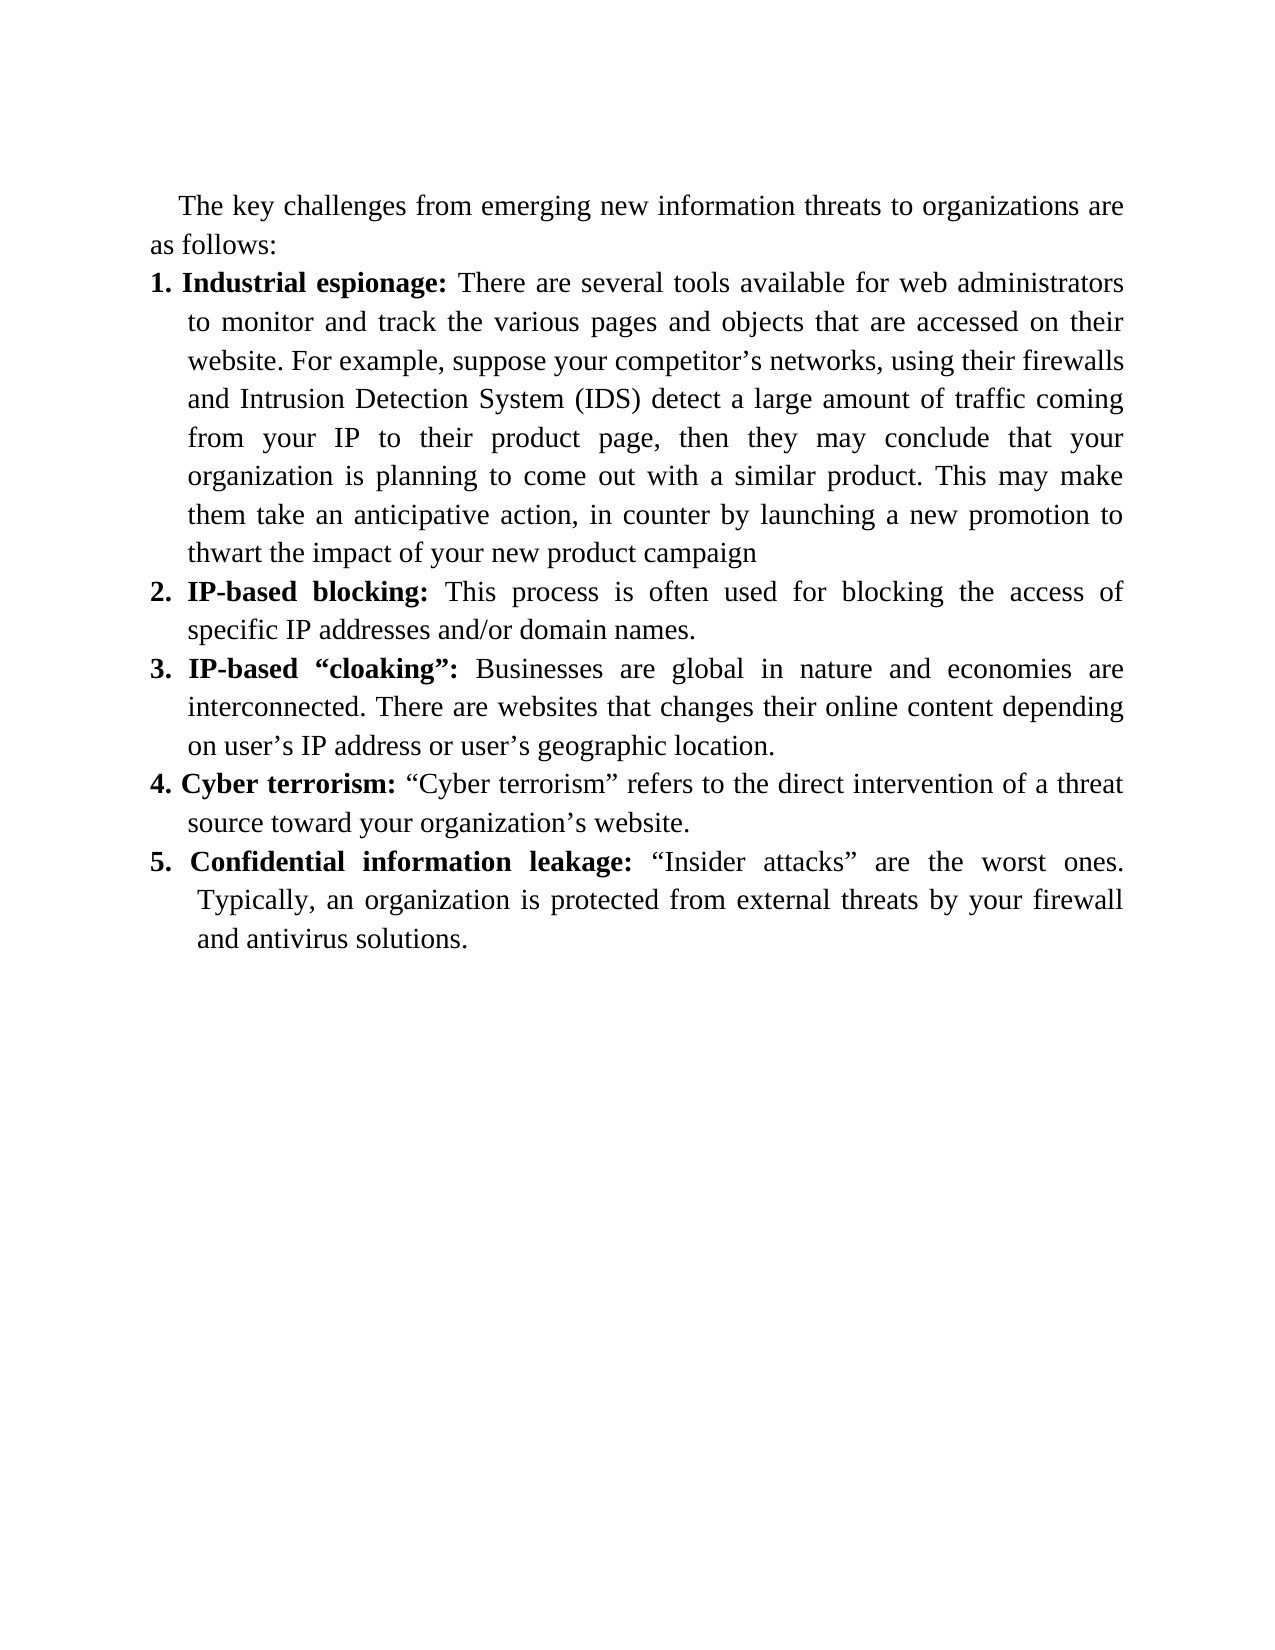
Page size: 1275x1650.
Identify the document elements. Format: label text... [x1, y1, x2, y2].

text 5. Confidential information leakage: “Insider attacks” are the worst ones. Typically, an organization is protected from external threats by your firewall and antivirus solutions. [150, 844, 1125, 954]
text 4. Cyber terrorism: “Cyber terrorism” refers to the direct intervention of a threat source toward your organization’s website. [150, 767, 1125, 839]
text 2. IP-based blocking: This process is often used for blocking the access of specific IP addresses and/or domain names. [150, 574, 1125, 646]
text The key challenges from emerging new information threats to organizations are as follows: [150, 188, 1125, 261]
text 1. Industrial espionage: There are several tools available for web administrators to monitor and track the various pages and objects that are accessed on their website. For example, suppose your competitor’s networks, using their firewalls and Intrusion Detection System (IDS) detect a large amount of traffic coming from your IP to their product page, then they may conclude that your organization is planning to come out with a similar product. This may make them take an anticipative action, in counter by launching a new promotion to thwart the impact of your new product campaign [150, 266, 1125, 569]
text 3. IP-based “cloaking”: Businesses are global in nature and economies are interconnected. There are websites that changes their online content depending on user’s IP address or user’s geographic location. [150, 651, 1125, 762]
